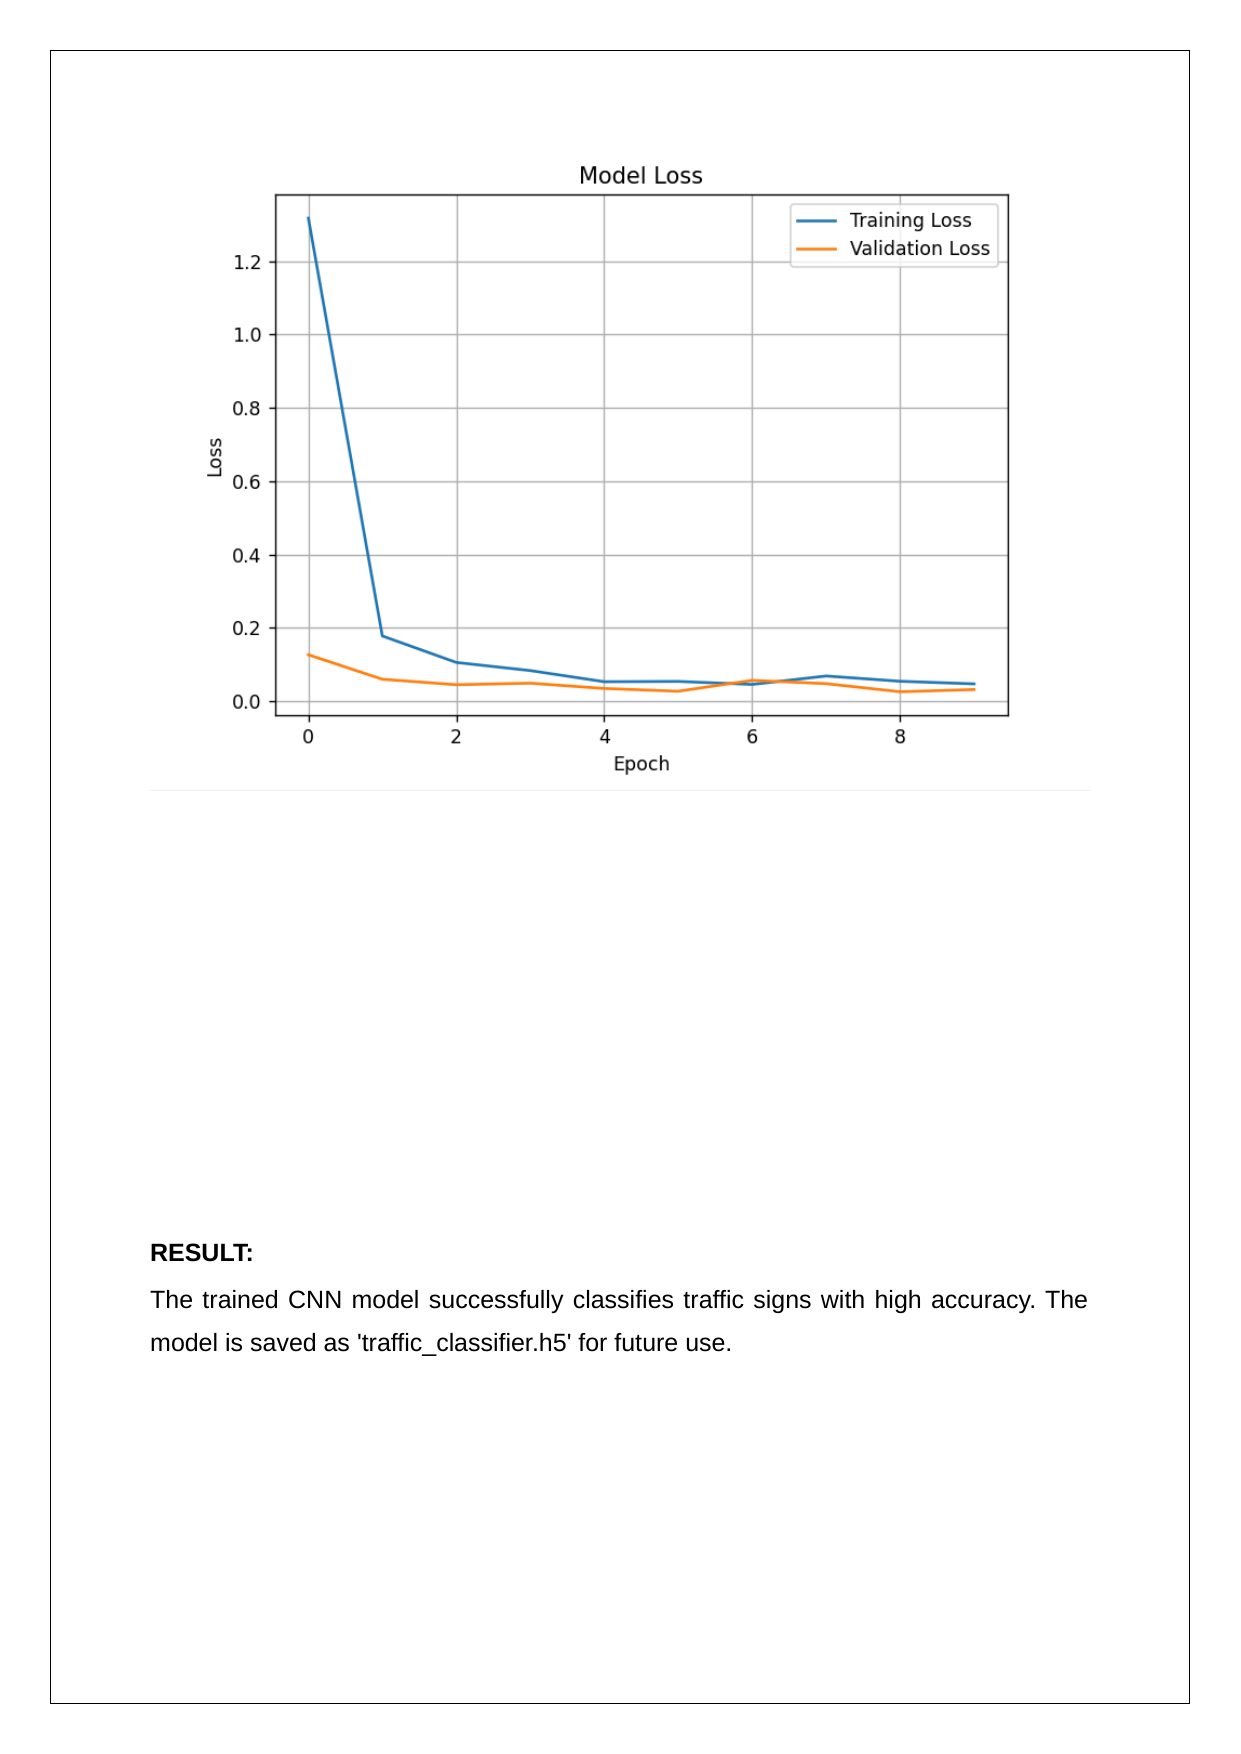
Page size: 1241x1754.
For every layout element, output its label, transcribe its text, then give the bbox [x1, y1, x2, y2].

text RESULT: [150, 1237, 1090, 1266]
text The trained CNN model successfully classifies traffic signs with high accuracy. The model is saved as 'traffic_classifier.h5' for future use. [150, 1285, 1090, 1357]
picture [150, 150, 1091, 791]
